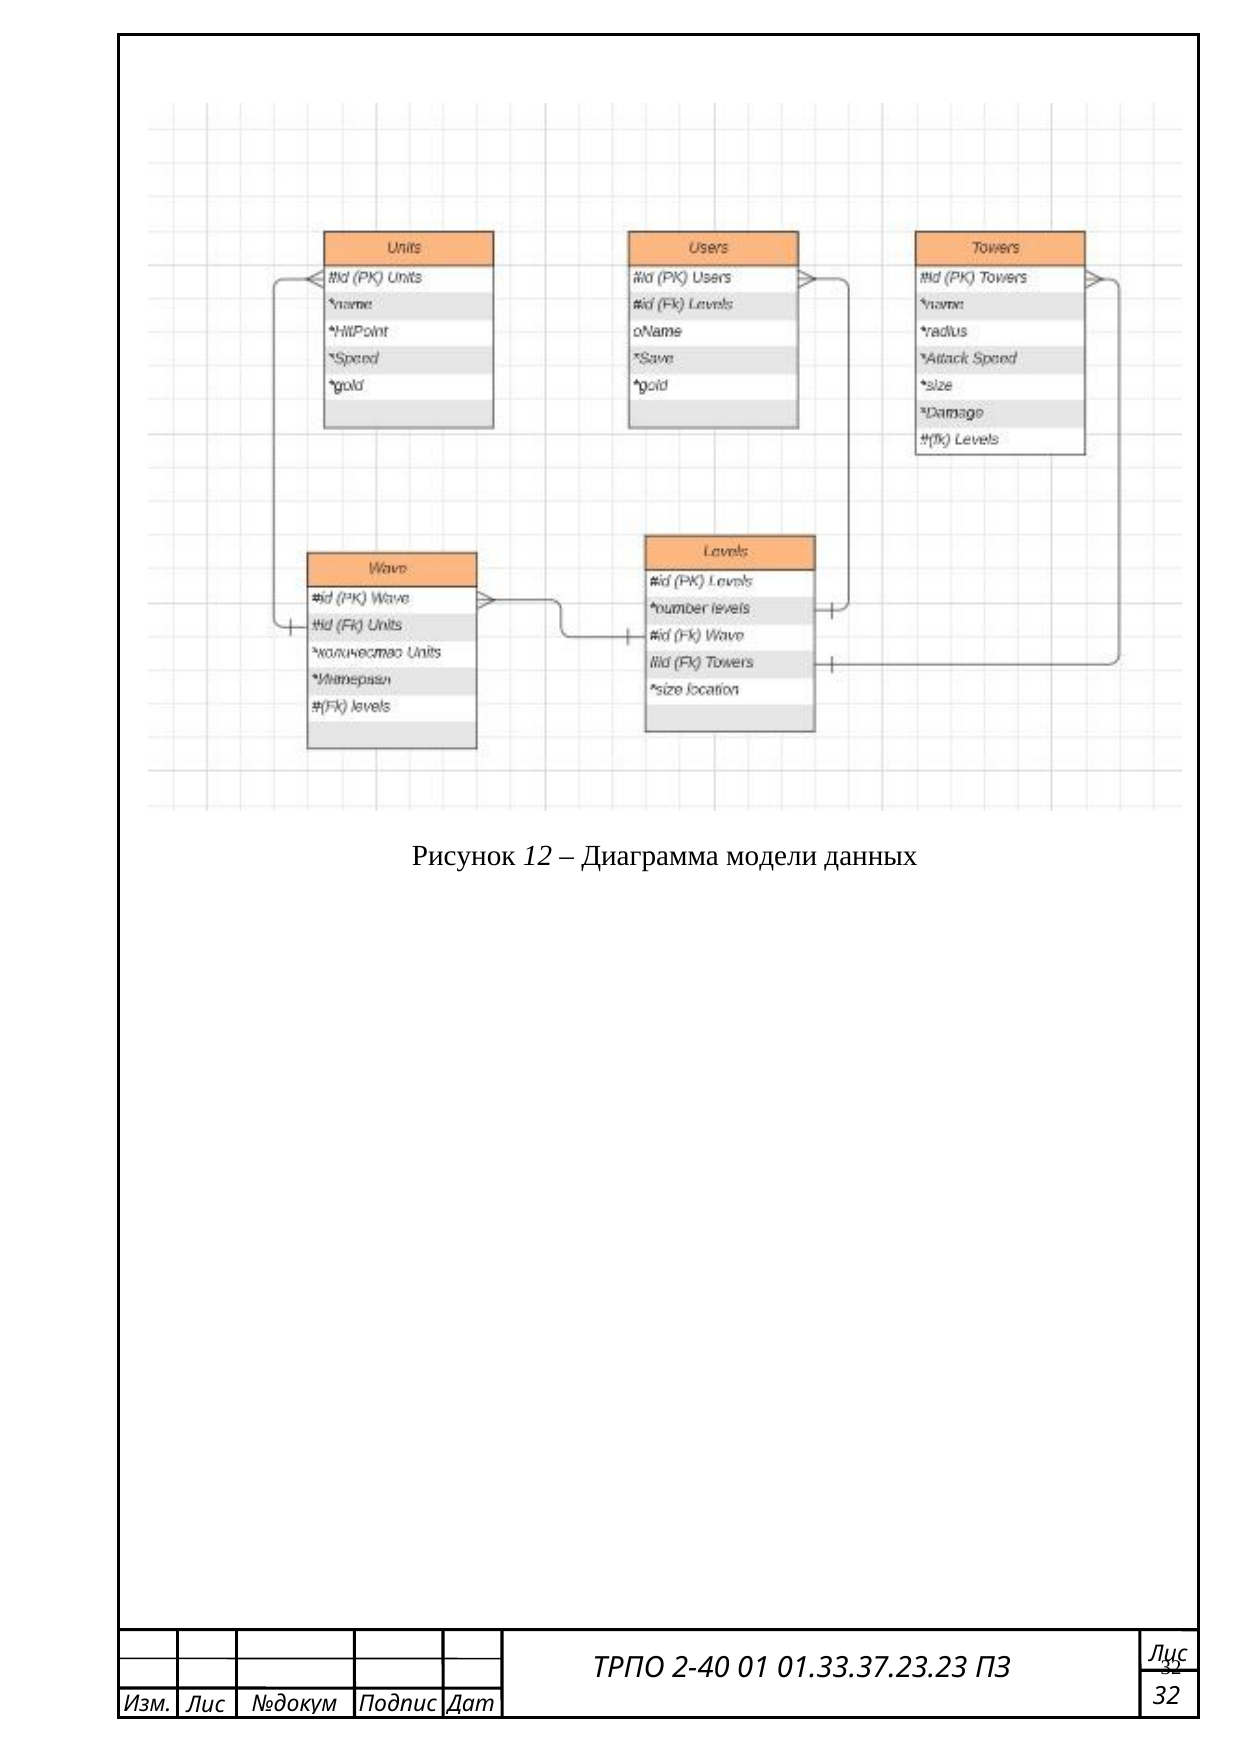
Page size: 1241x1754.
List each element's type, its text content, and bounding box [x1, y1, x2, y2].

subtitle Рисунок 12 – Диаграмма модели данных [148, 836, 1181, 873]
picture [147, 103, 1183, 811]
